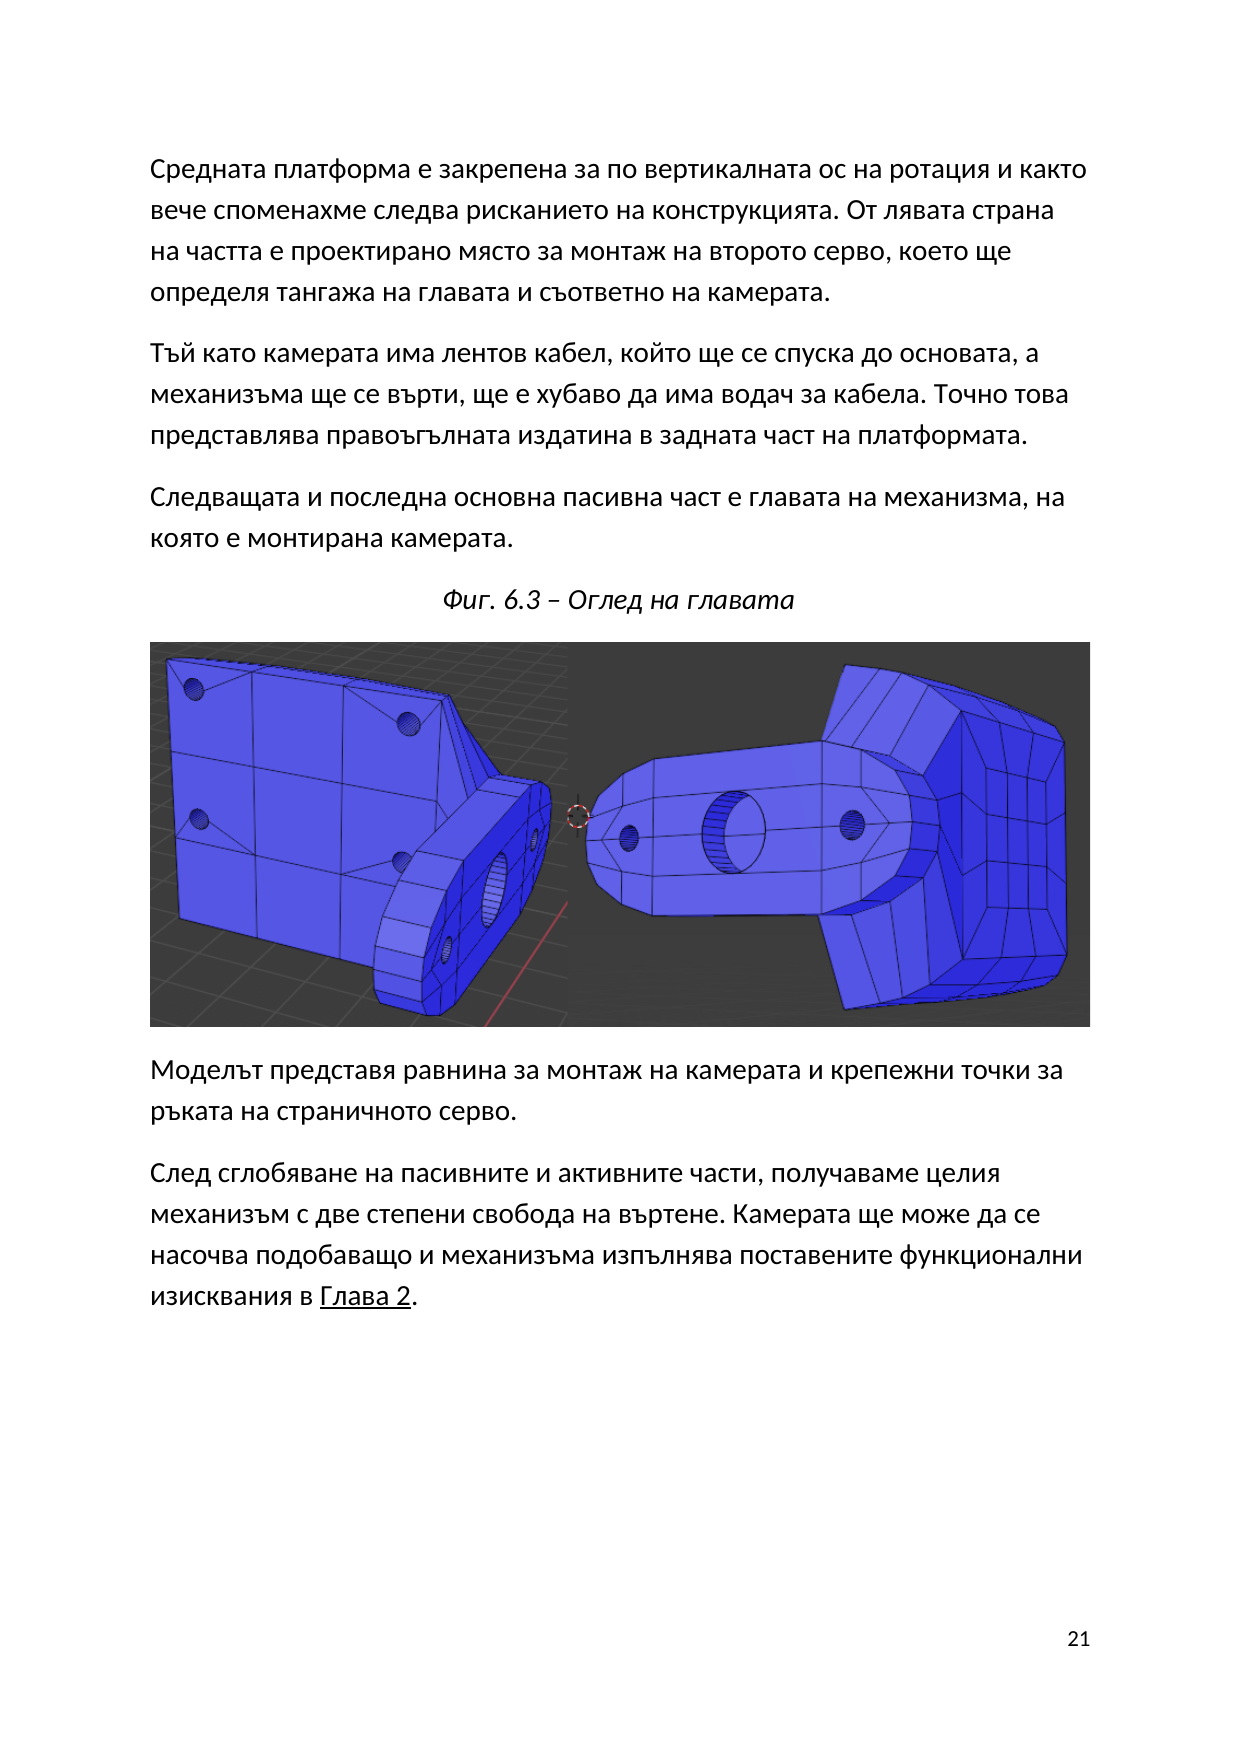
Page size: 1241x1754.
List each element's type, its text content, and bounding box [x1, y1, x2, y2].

picture [150, 642, 1091, 1027]
text Следващата и последна основна пасивна част е главата на механизма, на която е монтирана камерата. [150, 478, 1090, 555]
text Средната платформа е закрепена за по вертикалната ос на ротация и както вече споменахме следва рисканието на конструкцията. От лявата страна на частта е проектирано място за монтаж на второто серво, което ще определя тангажа на главата и съответно на камерата. [150, 150, 1090, 308]
text Фиг. 6.3 – Оглед на главата [150, 581, 1090, 617]
text След сглобяване на пасивните и активните части, получаваме целия механизъм с две степени свобода на въртене. Камерата ще може да се насочва подобаващо и механизъма изпълнява поставените функционални изисквания в Глава 2. [150, 1154, 1090, 1313]
text Тъй като камерата има лентов кабел, който ще се спуска до основата, а механизъма ще се върти, ще е хубаво да има водач за кабела. Точно това представлява правоъгълната издатина в задната част на платформата. [150, 334, 1090, 452]
text Моделът представя равнина за монтаж на камерата и крепежни точки за ръката на страничното серво. [150, 1051, 1090, 1128]
